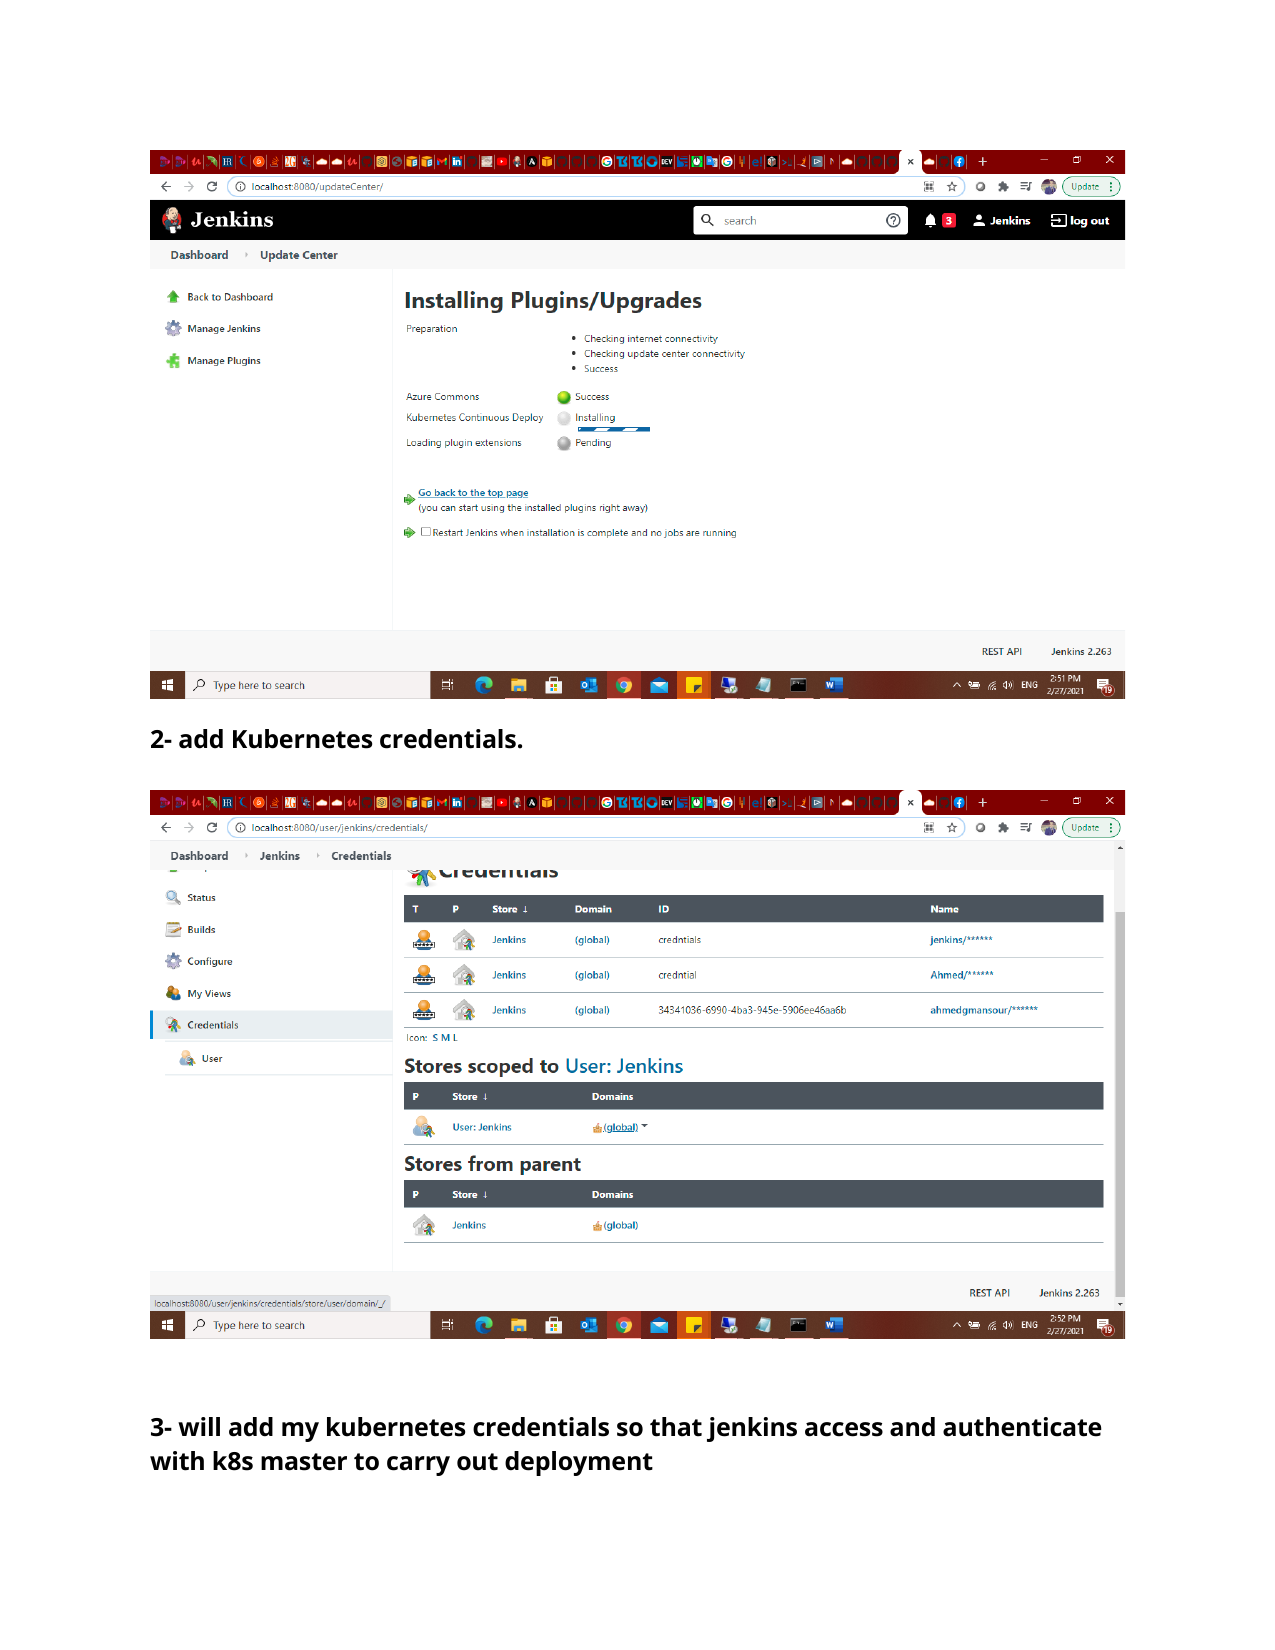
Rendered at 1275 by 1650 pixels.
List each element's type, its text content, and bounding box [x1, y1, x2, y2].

picture [150, 790, 1125, 1339]
text 3- will add my kubernetes credentials so that jenkins access and authenticate with k8s master to carry out deployment [150, 1409, 1125, 1478]
text 2- add Kubernetes credentials. [150, 722, 1125, 756]
picture [150, 150, 1125, 699]
